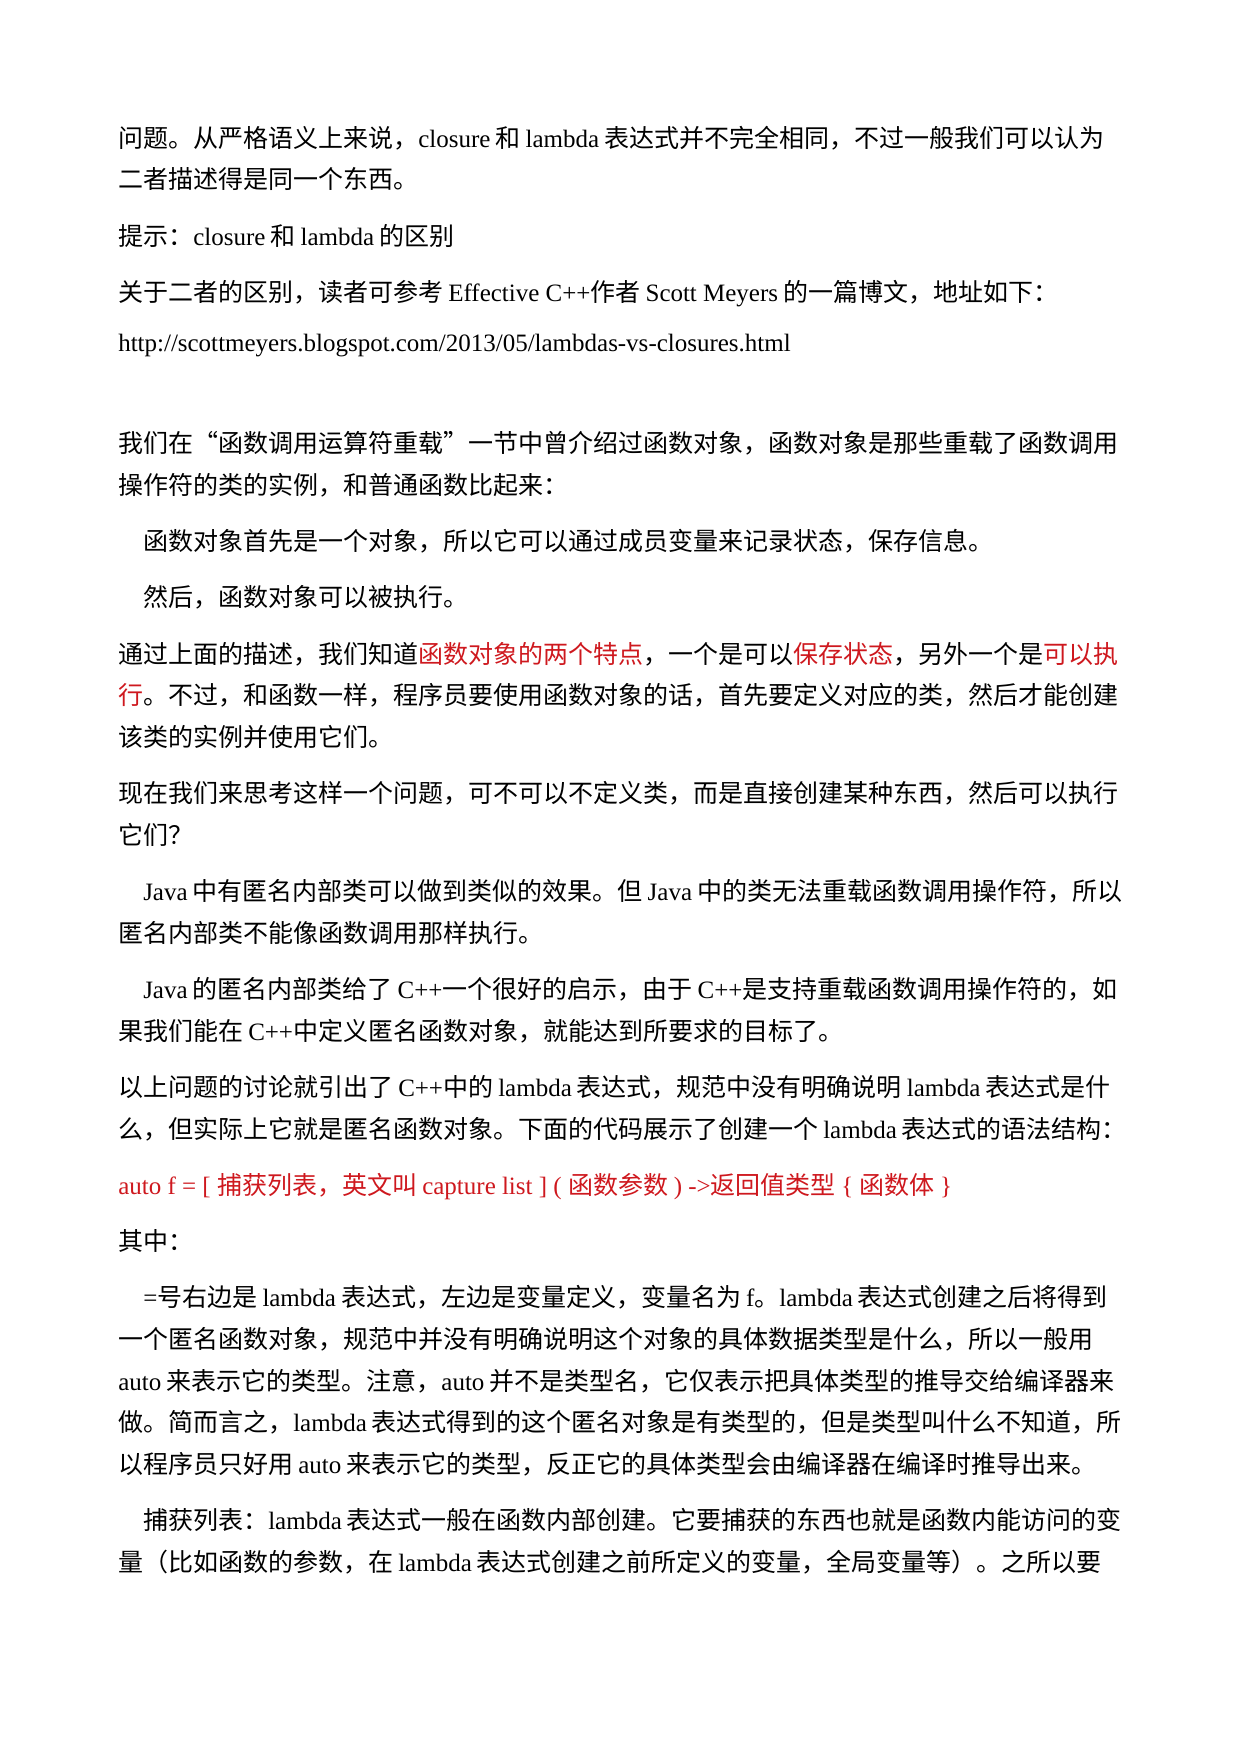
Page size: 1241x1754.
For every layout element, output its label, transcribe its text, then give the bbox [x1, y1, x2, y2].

text 然后，函数对象可以被执行。 [118, 578, 1122, 614]
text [118, 118, 1122, 196]
text http://scottmeyers.blogspot.com/2013/05/lambdas-vs-closures.html [118, 328, 1122, 357]
text 关于二者的区别，读者可参考Effective C++作者Scott Meyers的一篇博文，地址如下： [118, 272, 1122, 308]
text 其中： [118, 1222, 1122, 1258]
text 函数对象首先是一个对象，所以它可以通过成员变量来记录状态，保存信息。 [118, 522, 1122, 558]
text 现在我们来思考这样一个问题，可不可以不定义类，而是直接创建某种东西，然后可以执行它们？ [118, 774, 1122, 852]
text Java中有匿名内部类可以做到类似的效果。但Java中的类无法重载函数调用操作符，所以匿名内部类不能像函数调用那样执行。 [118, 872, 1122, 949]
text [118, 1501, 1122, 1579]
text Java的匿名内部类给了C++一个很好的启示，由于C++是支持重载函数调用操作符的，如果我们能在C++中定义匿名函数对象，就能达到所要求的目标了。 [118, 969, 1122, 1047]
text 我们在“函数调用运算符重载”一节中曾介绍过函数对象，函数对象是那些重载了函数调用操作符的类的实例，和普通函数比起来： [118, 424, 1122, 502]
text =号右边是lambda表达式，左边是变量定义，变量名为f。lambda表达式创建之后将得到一个匿名函数对象，规范中并没有明确说明这个对象的具体数据类型是什么，所以一般用auto来表示它的类型。注意，auto并不是类型名，它仅表示把具体类型的推导交给编译器来做。简而言之，lambda表达式得到的这个匿名对象是有类型的，但是类型叫什么不知道，所以程序员只好用auto来表示它的类型，反正它的具体类型会由编译器在编译时推导出来。 [118, 1278, 1122, 1481]
text 提示：closure和lambda的区别 [118, 216, 1122, 252]
text 通过上面的描述，我们知道函数对象的两个特点，一个是可以保存状态，另外一个是可以执行。不过，和函数一样，程序员要使用函数对象的话，首先要定义对应的类，然后才能创建该类的实例并使用它们。 [118, 634, 1122, 754]
text 以上问题的讨论就引出了C++中的lambda表达式，规范中没有明确说明lambda表达式是什么，但实际上它就是匿名函数对象。下面的代码展示了创建一个lambda表达式的语法结构： [118, 1067, 1122, 1145]
text auto f = [ 捕获列表，英文叫capture list ] ( 函数参数 ) ->返回值类型 { 函数体 } [118, 1165, 1122, 1202]
